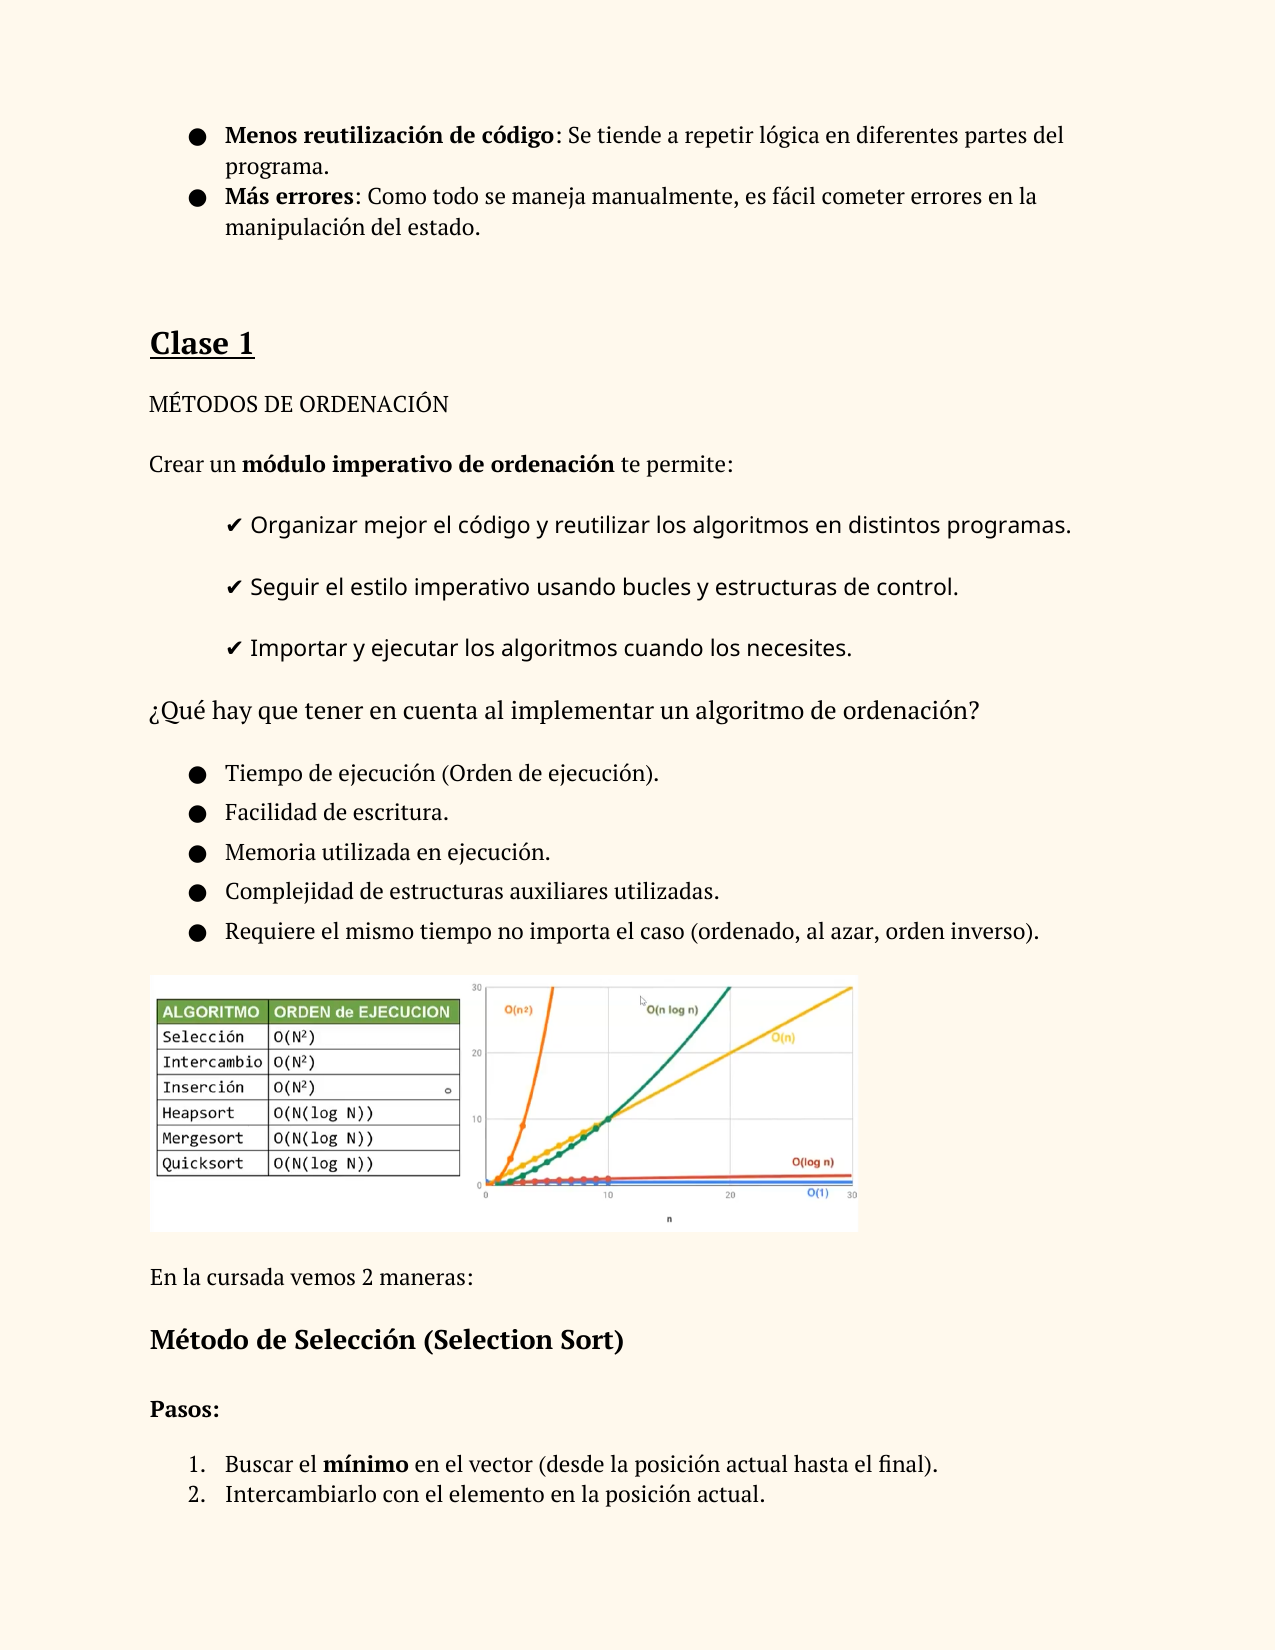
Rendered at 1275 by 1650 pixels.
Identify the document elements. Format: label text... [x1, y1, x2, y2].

list Tiempo de ejecución (Orden de ejecución). [187, 757, 1127, 788]
list Complejidad de estructuras auxiliares utilizadas. [187, 876, 1127, 906]
picture [150, 975, 859, 1232]
list Buscar el mínimo en el vector (desde la posición actual hasta el final). [187, 1448, 1125, 1479]
list Intercambiarlo con el elemento en la posición actual. [187, 1479, 1125, 1509]
text Clase 1 [150, 322, 1125, 363]
text ✔ Organizar mejor el código y reutilizar los algoritmos en distintos programas. [223, 509, 1127, 540]
text MÉTODOS DE ORDENACIÓN [148, 388, 1127, 419]
text Método de Selección (Selection Sort) [150, 1321, 1127, 1357]
list Requiere el mismo tiempo no importa el caso (ordenado, al azar, orden inverso). [187, 915, 1127, 946]
text ✔ Seguir el estilo imperativo usando bucles y estructuras de control. [223, 571, 1127, 602]
text Crear un módulo imperativo de ordenación te permite: [148, 449, 1127, 479]
list Menos reutilización de código: Se tiende a repetir lógica en diferentes partes del programa. [187, 120, 1125, 181]
list Memoria utilizada en ejecución. [187, 836, 1127, 867]
text ✔ Importar y ejecutar los algoritmos cuando los necesites. [223, 632, 1127, 663]
text En la cursada vemos 2 maneras: [150, 1261, 1127, 1292]
text ¿Qué hay que tener en cuenta al implementar un algoritmo de ordenación? [148, 693, 1127, 727]
list Facilidad de escritura. [187, 797, 1127, 827]
text Pasos: [150, 1393, 1125, 1423]
list Más errores: Como todo se maneja manualmente, es fácil cometer errores en la manipulación del estado. [187, 181, 1125, 242]
